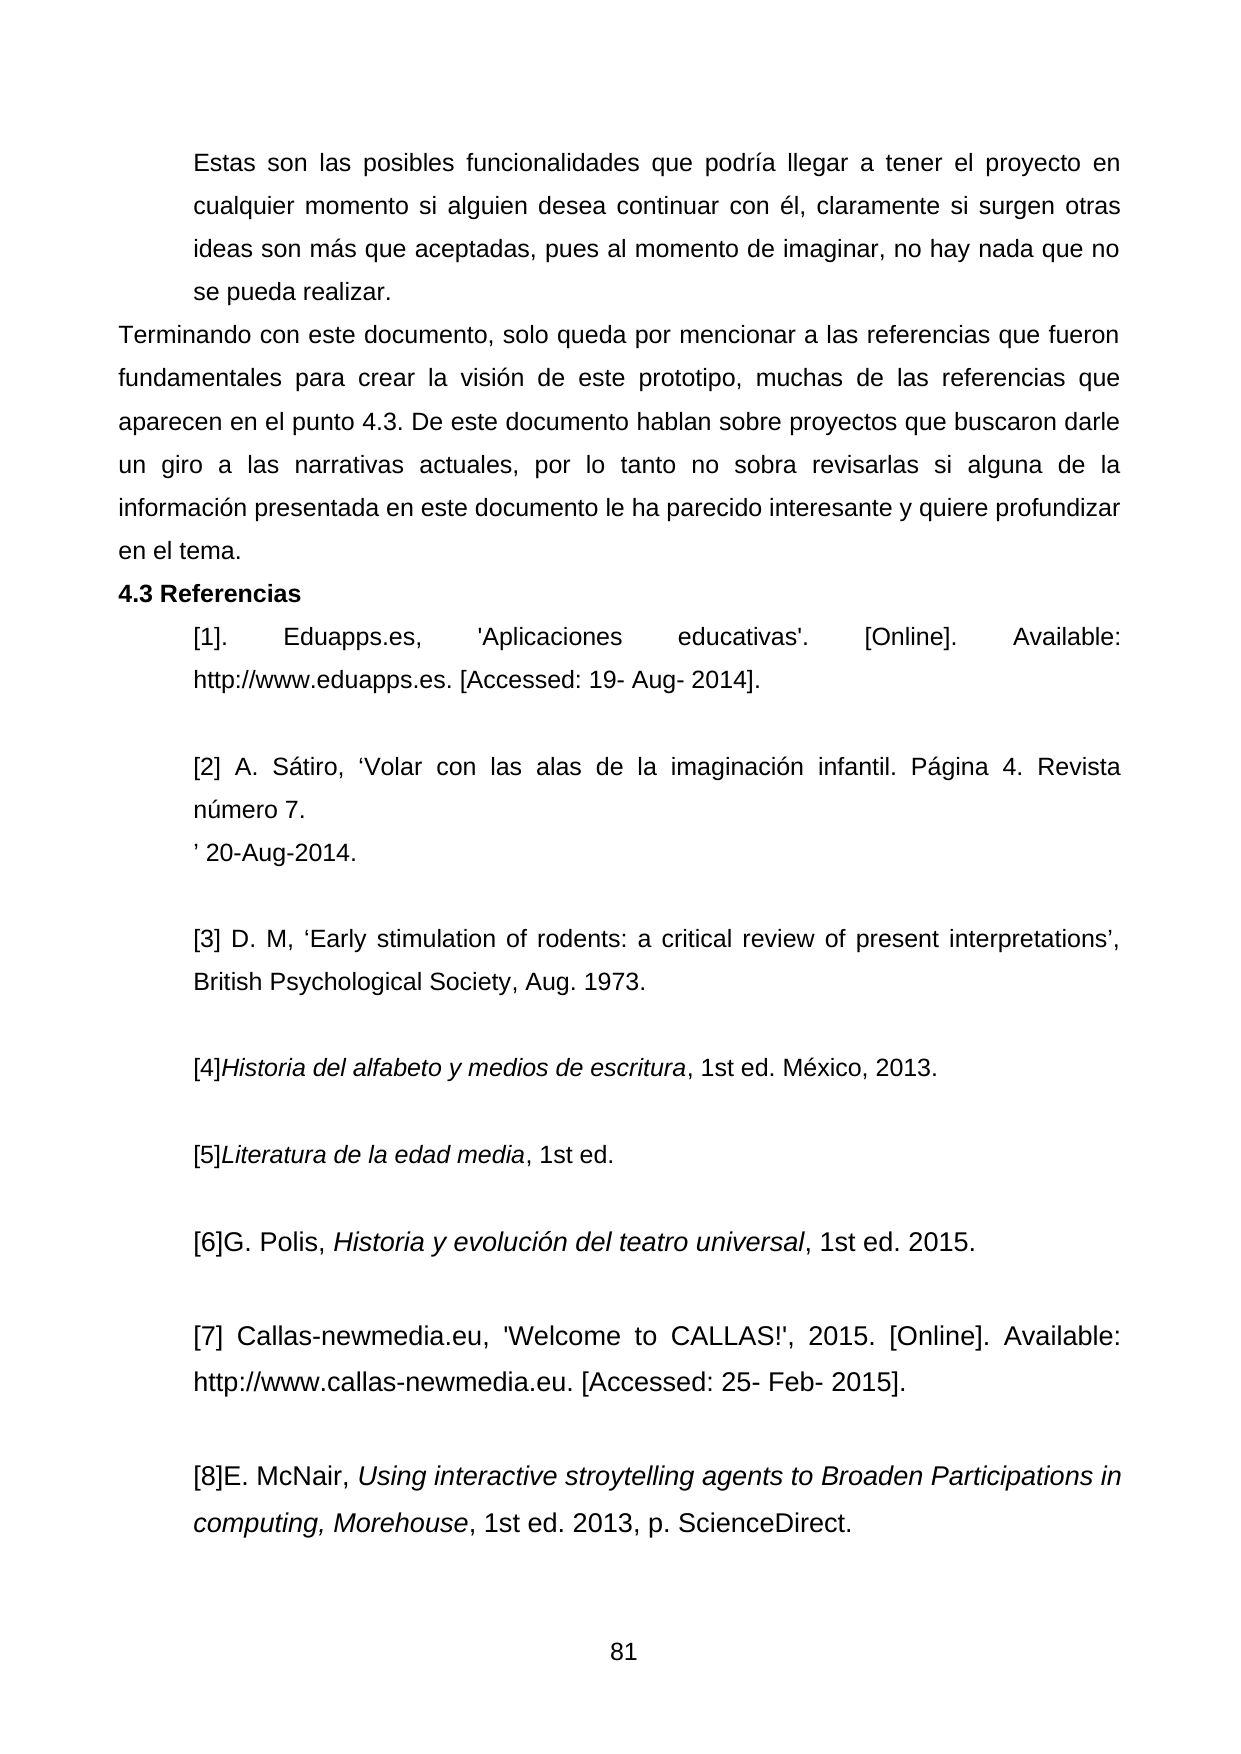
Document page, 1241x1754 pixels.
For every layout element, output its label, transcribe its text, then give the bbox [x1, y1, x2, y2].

text [7] Callas-newmedia.eu, 'Welcome to CALLAS!', 2015. [Online]. Available: http://www.callas-newmedia.eu. [Accessed: 25- Feb- 2015]. [193, 1319, 1122, 1398]
text [1]. Eduapps.es, 'Aplicaciones educativas'. [Online]. Available: http://www.eduapps.es. [Accessed: 19- Aug- 2014]. [193, 622, 1122, 694]
text [4]Historia del alfabeto y medios de escritura, 1st ed. México, 2013. [193, 1053, 1122, 1082]
text ’ 20-Aug-2014. [193, 838, 1122, 866]
text [6]G. Polis, Historia y evolución del teatro universal, 1st ed. 2015. [193, 1226, 1122, 1257]
text [5]Literatura de la edad media, 1st ed. [193, 1139, 1122, 1168]
text Terminando con este documento, solo queda por mencionar a las referencias que fueron fundamentales para crear la visión de este prototipo, muchas de las referencias que aparecen en el punto 4.3. De este documento hablan sobre proyectos que buscaron darle un giro a las narrativas actuales, por lo tanto no sobra revisarlas si alguna de la información presentada en este documento le ha parecido interesante y quiere profundizar en el tema. [118, 320, 1122, 564]
text 4.3 Referencias [118, 579, 1122, 608]
text [8]E. McNair, Using interactive stroytelling agents to Broaden Participations in computing, Morehouse, 1st ed. 2013, p. ScienceDirect. [193, 1460, 1122, 1538]
text Estas son las posibles funcionalidades que podría llegar a tener el proyecto en cualquier momento si alguien desea continuar con él, claramente si surgen otras ideas son más que aceptadas, pues al momento de imaginar, no hay nada que no se pueda realizar. [193, 148, 1122, 306]
text [2] A. Sátiro, ‘Volar con las alas de la imaginación infantil. Página 4. Revista número 7. [193, 751, 1122, 823]
text [3] D. M, ‘Early stimulation of rodents: a critical review of present interpretations’, British Psychological Society, Aug. 1973. [193, 924, 1122, 996]
